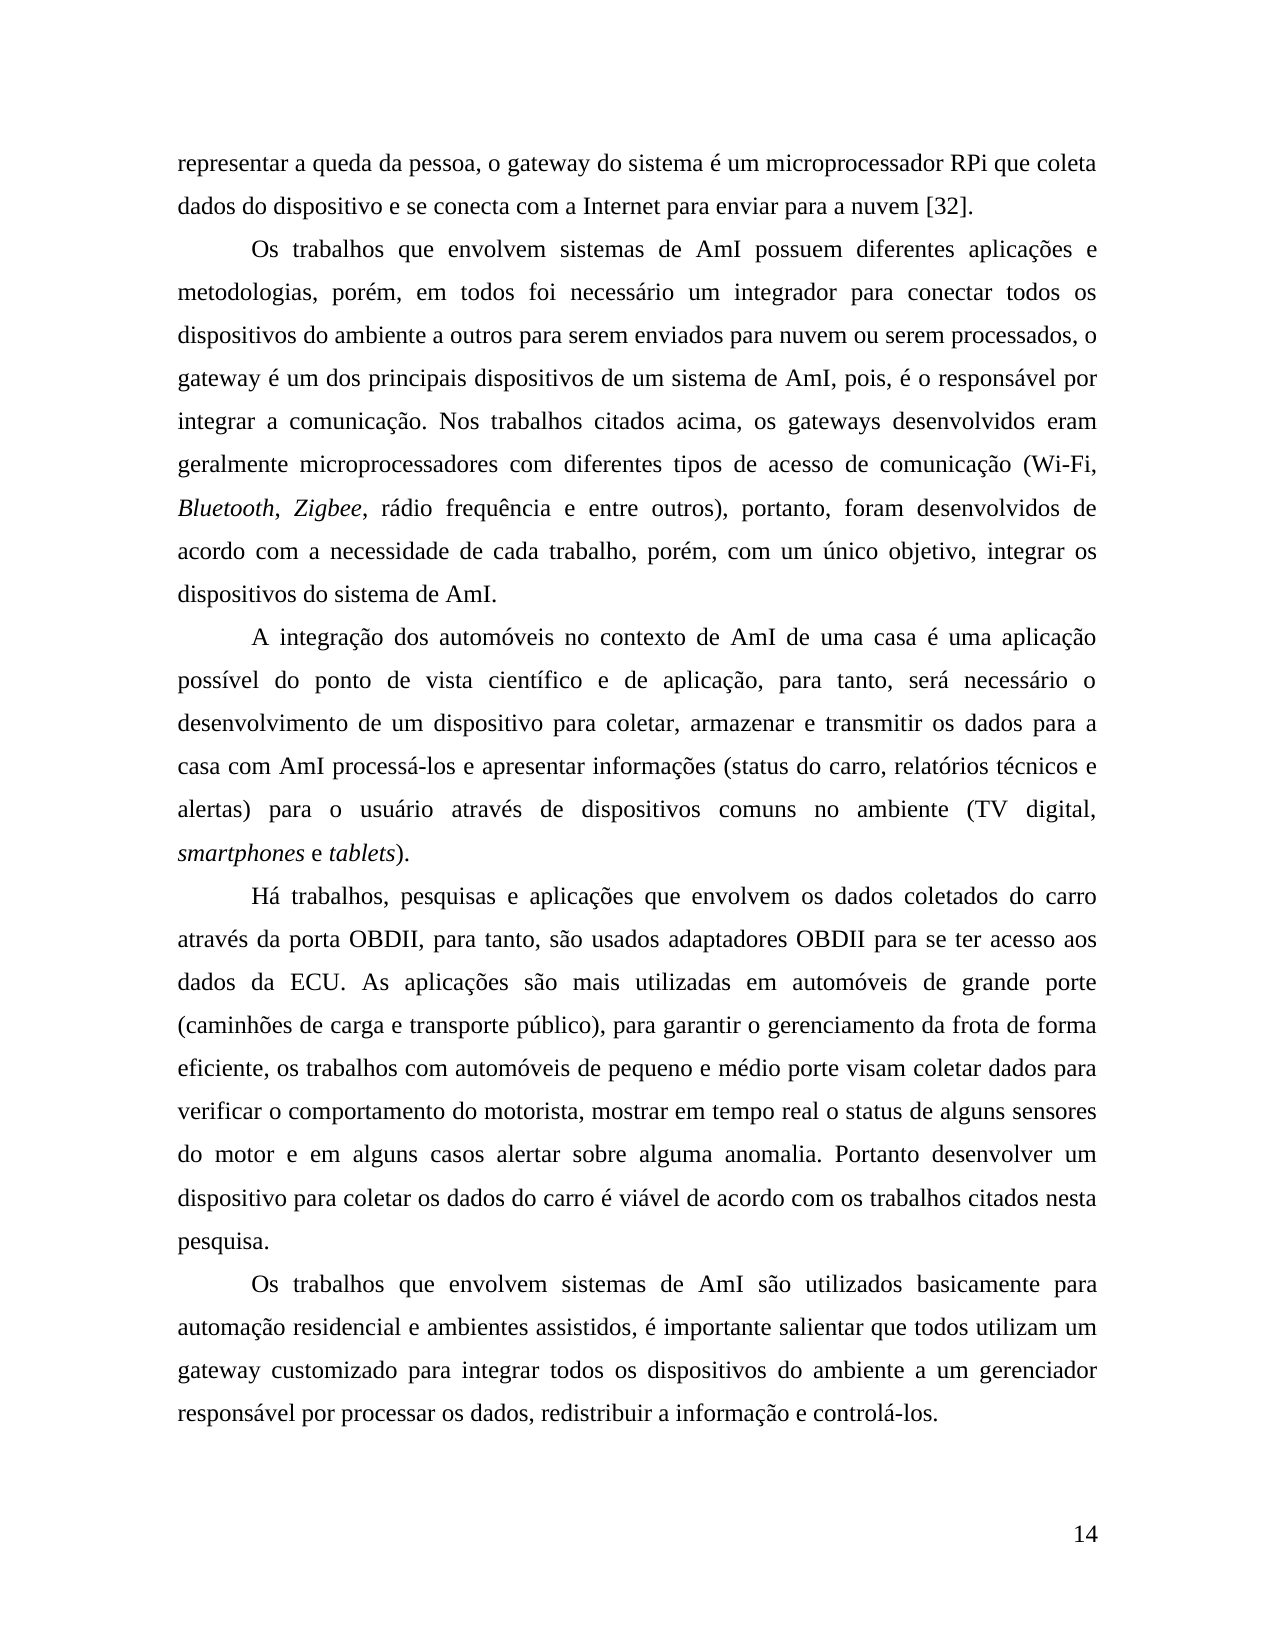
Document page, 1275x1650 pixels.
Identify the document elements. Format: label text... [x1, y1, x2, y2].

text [177, 148, 1098, 219]
text A integração dos automóveis no contexto de AmI de uma casa é uma aplicação possível do ponto de vista científico e de aplicação, para tanto, será necessário o desenvolvimento de um dispositivo para coletar, armazenar e transmitir os dados para a casa com AmI processá-los e apresentar informações (status do carro, relatórios técnicos e alertas) para o usuário através de dispositivos comuns no ambiente (TV digital, smartphones e tablets). [177, 622, 1098, 866]
text Os trabalhos que envolvem sistemas de AmI possuem diferentes aplicações e metodologias, porém, em todos foi necessário um integrador para conectar todos os dispositivos do ambiente a outros para serem enviados para nuvem ou serem processados, o gateway é um dos principais dispositivos de um sistema de AmI, pois, é o responsável por integrar a comunicação. Nos trabalhos citados acima, os gateways desenvolvidos eram geralmente microprocessadores com diferentes tipos de acesso de comunicação (Wi-Fi, Bluetooth, Zigbee, rádio frequência e entre outros), portanto, foram desenvolvidos de acordo com a necessidade de cada trabalho, porém, com um único objetivo, integrar os dispositivos do sistema de AmI. [177, 234, 1098, 608]
text Os trabalhos que envolvem sistemas de AmI são utilizados basicamente para automação residencial e ambientes assistidos, é importante salientar que todos utilizam um gateway customizado para integrar todos os dispositivos do ambiente a um gerenciador responsável por processar os dados, redistribuir a informação e controlá-los. [177, 1269, 1098, 1427]
text Há trabalhos, pesquisas e aplicações que envolvem os dados coletados do carro através da porta OBDII, para tanto, são usados adaptadores OBDII para se ter acesso aos dados da ECU. As aplicações são mais utilizadas em automóveis de grande porte (caminhões de carga e transporte público), para garantir o gerenciamento da frota de forma eficiente, os trabalhos com automóveis de pequeno e médio porte visam coletar dados para verificar o comportamento do motorista, mostrar em tempo real o status de alguns sensores do motor e em alguns casos alertar sobre alguma anomalia. Portanto desenvolver um dispositivo para coletar os dados do carro é viável de acordo com os trabalhos citados nesta pesquisa. [177, 881, 1098, 1254]
